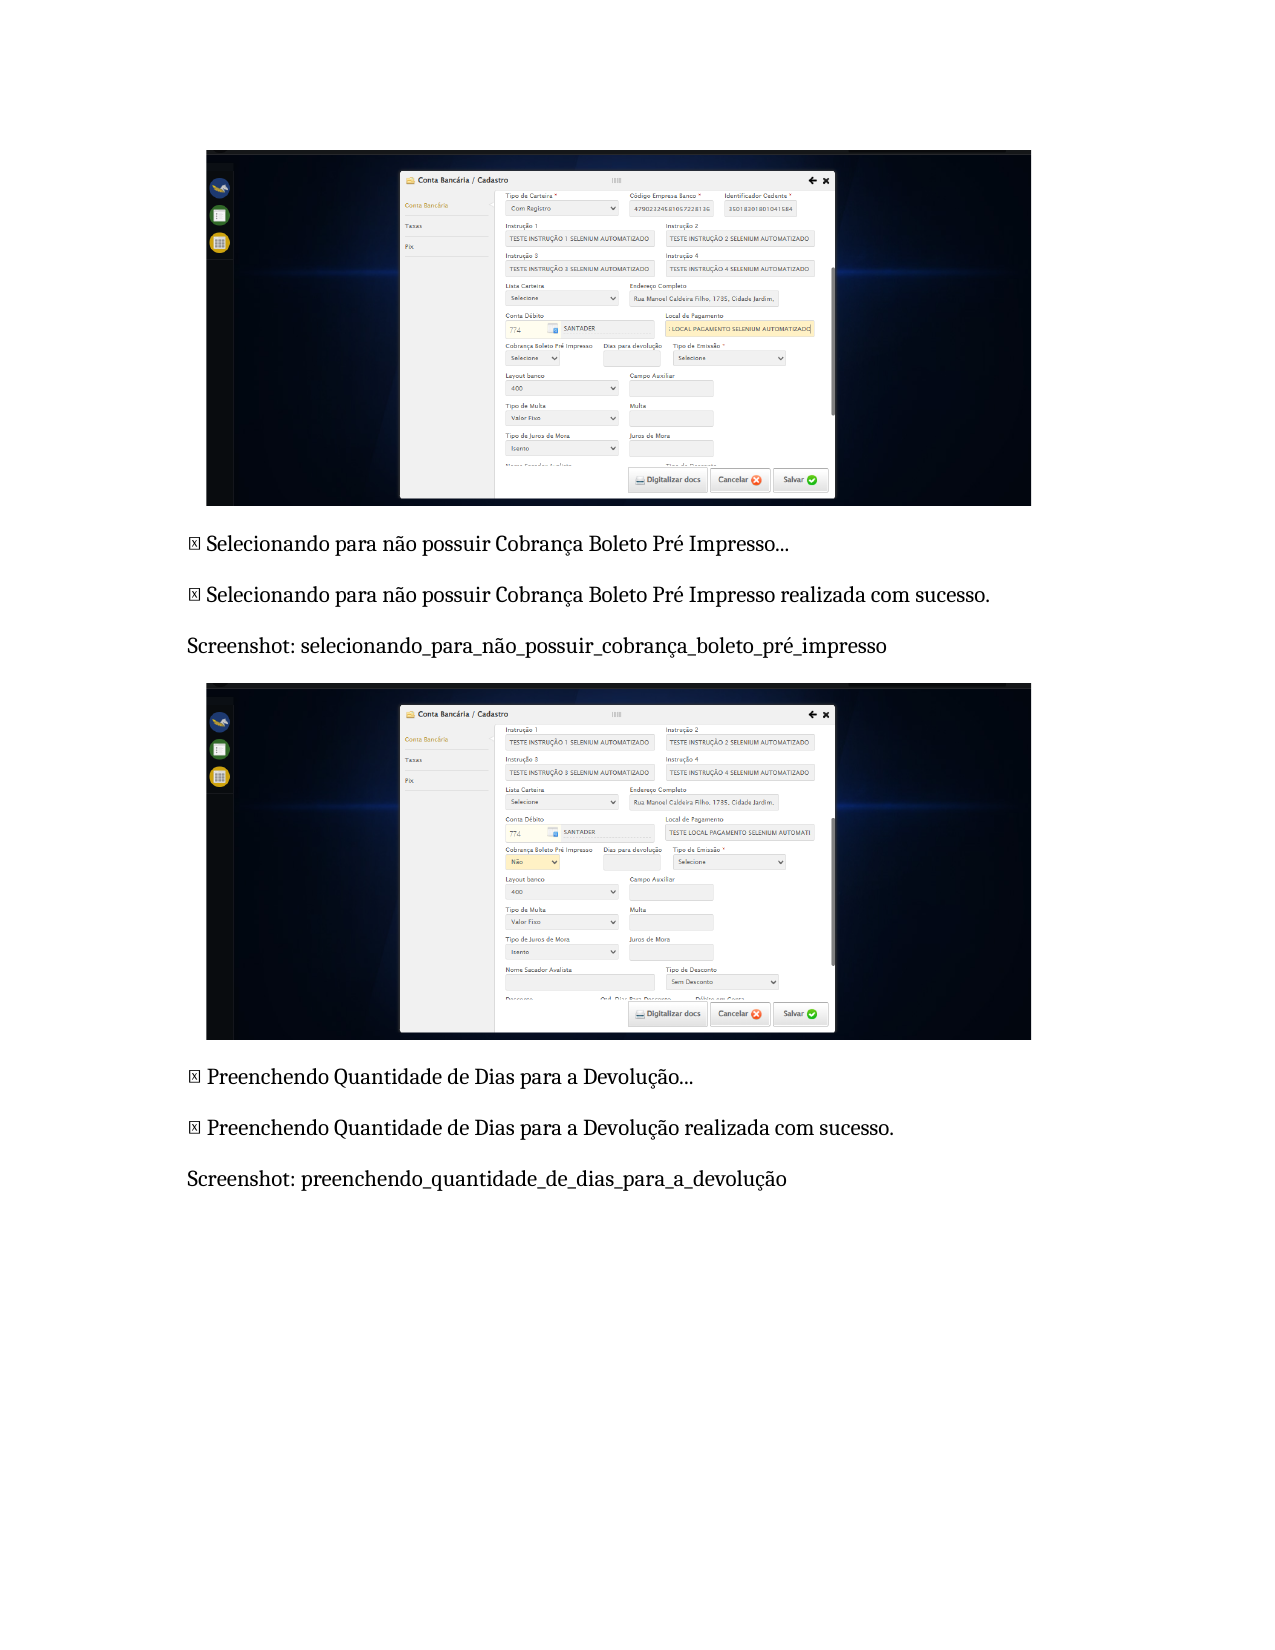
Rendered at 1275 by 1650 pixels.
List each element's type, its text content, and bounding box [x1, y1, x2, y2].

text 🔄 Preenchendo Quantidade de Dias para a Devolução... [187, 1064, 1087, 1090]
text ✅ Preenchendo Quantidade de Dias para a Devolução realizada com sucesso. [187, 1115, 1087, 1141]
text Screenshot: preenchendo_quantidade_de_dias_para_a_devolução [187, 1166, 1087, 1192]
picture [206, 150, 1032, 506]
text ✅ Selecionando para não possuir Cobrança Boleto Pré Impresso realizada com sucesso. [187, 581, 1087, 608]
text Screenshot: selecionando_para_não_possuir_cobrança_boleto_pré_impresso [187, 632, 1087, 659]
picture [206, 683, 1032, 1040]
text 🔄 Selecionando para não possuir Cobrança Boleto Pré Impresso... [187, 530, 1087, 557]
